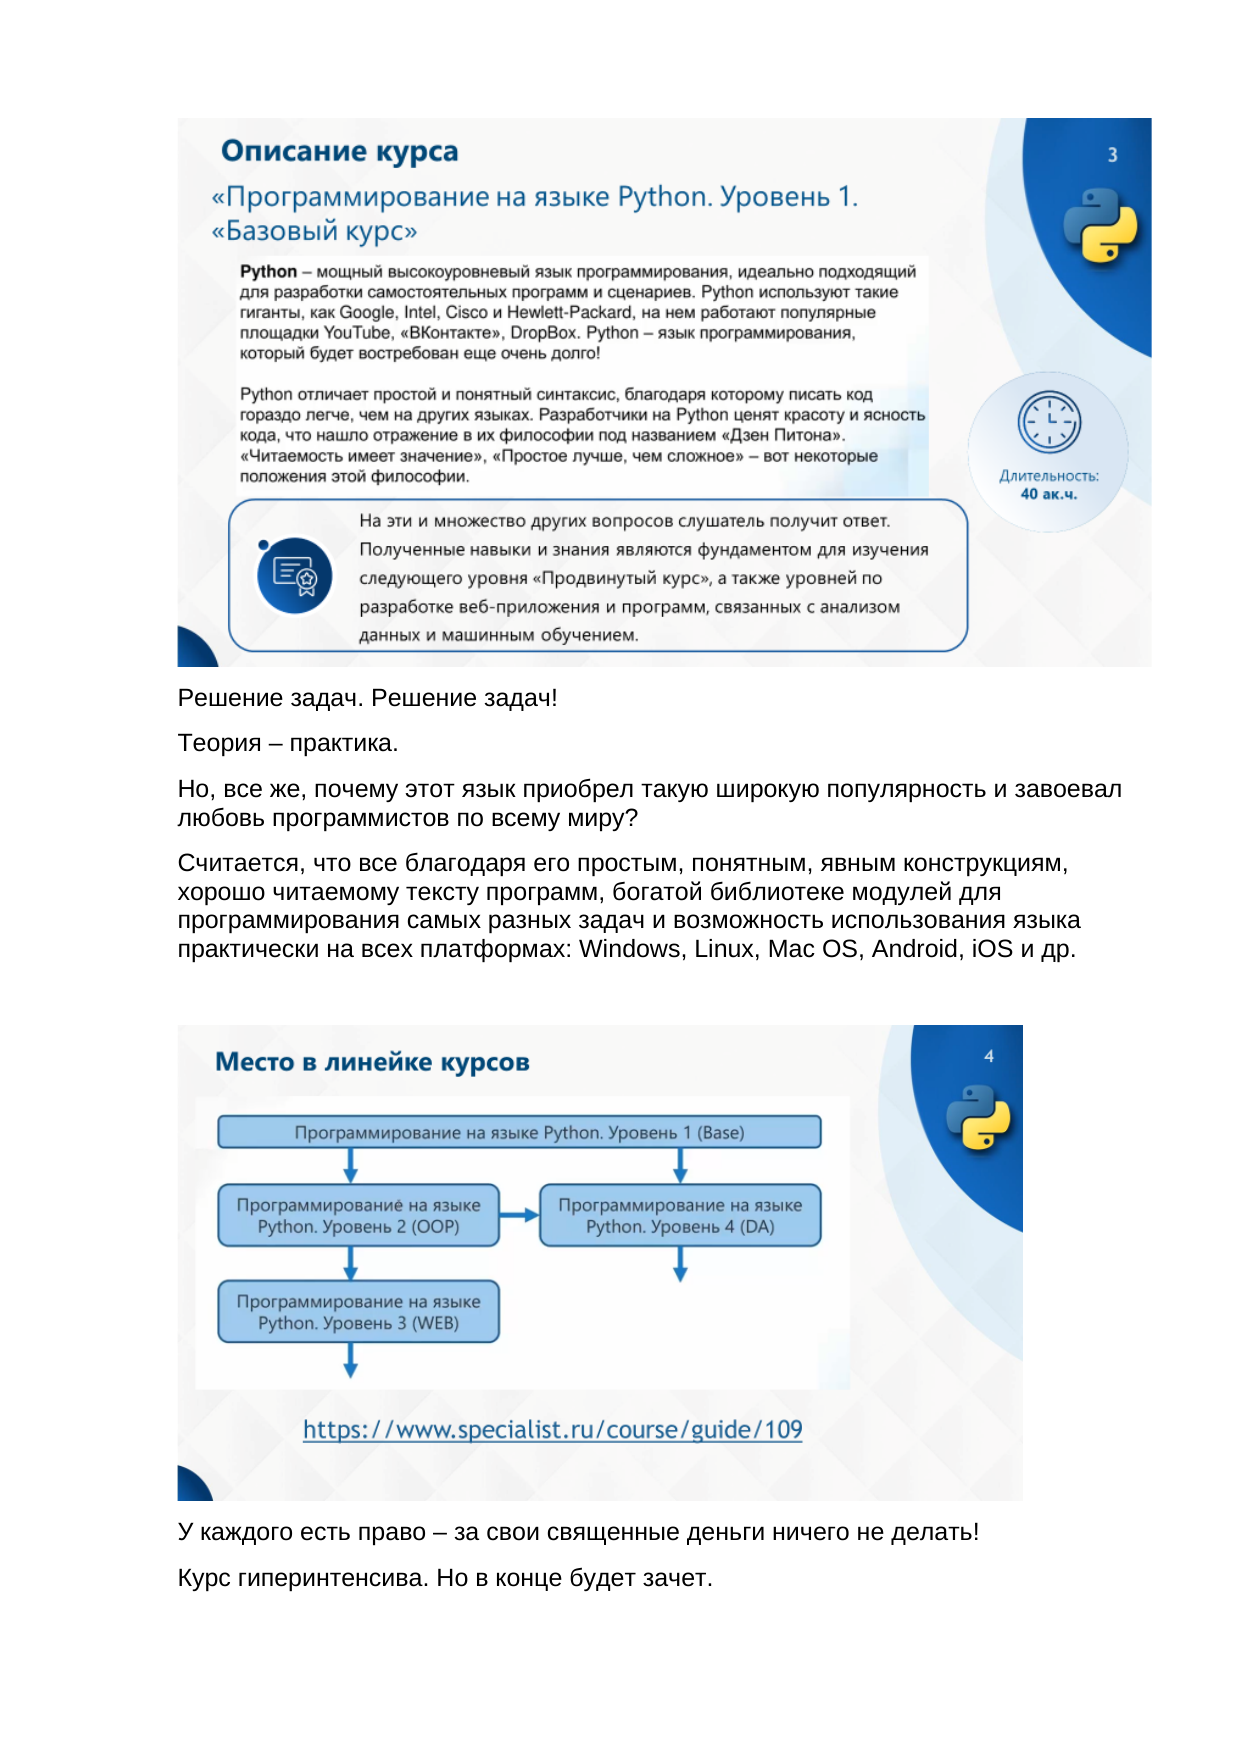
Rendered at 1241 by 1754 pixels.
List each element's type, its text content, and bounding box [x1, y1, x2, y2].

text Решение задач. Решение задач! [177, 683, 1152, 712]
text У каждого есть право – за свои священные деньги ничего не делать! [177, 1517, 1152, 1546]
text Теория – практика. [177, 728, 1152, 757]
text Но, все же, почему этот язык приобрел такую широкую популярность и завоевал любовь программистов по всему миру? [177, 774, 1152, 831]
text Считается, что все благодаря его простым, понятным, явным конструкциям, хорошо читаемому тексту программ, богатой библиотеке модулей для программирования самых разных задач и возможность использования языка практически на всех платформах: Windows, Linux, Mac OS, Android, iOS и др. [177, 848, 1152, 963]
picture [177, 1025, 1023, 1501]
text Курс гиперинтенсива. Но в конце будет зачет. [177, 1563, 1152, 1592]
picture [177, 118, 1152, 667]
